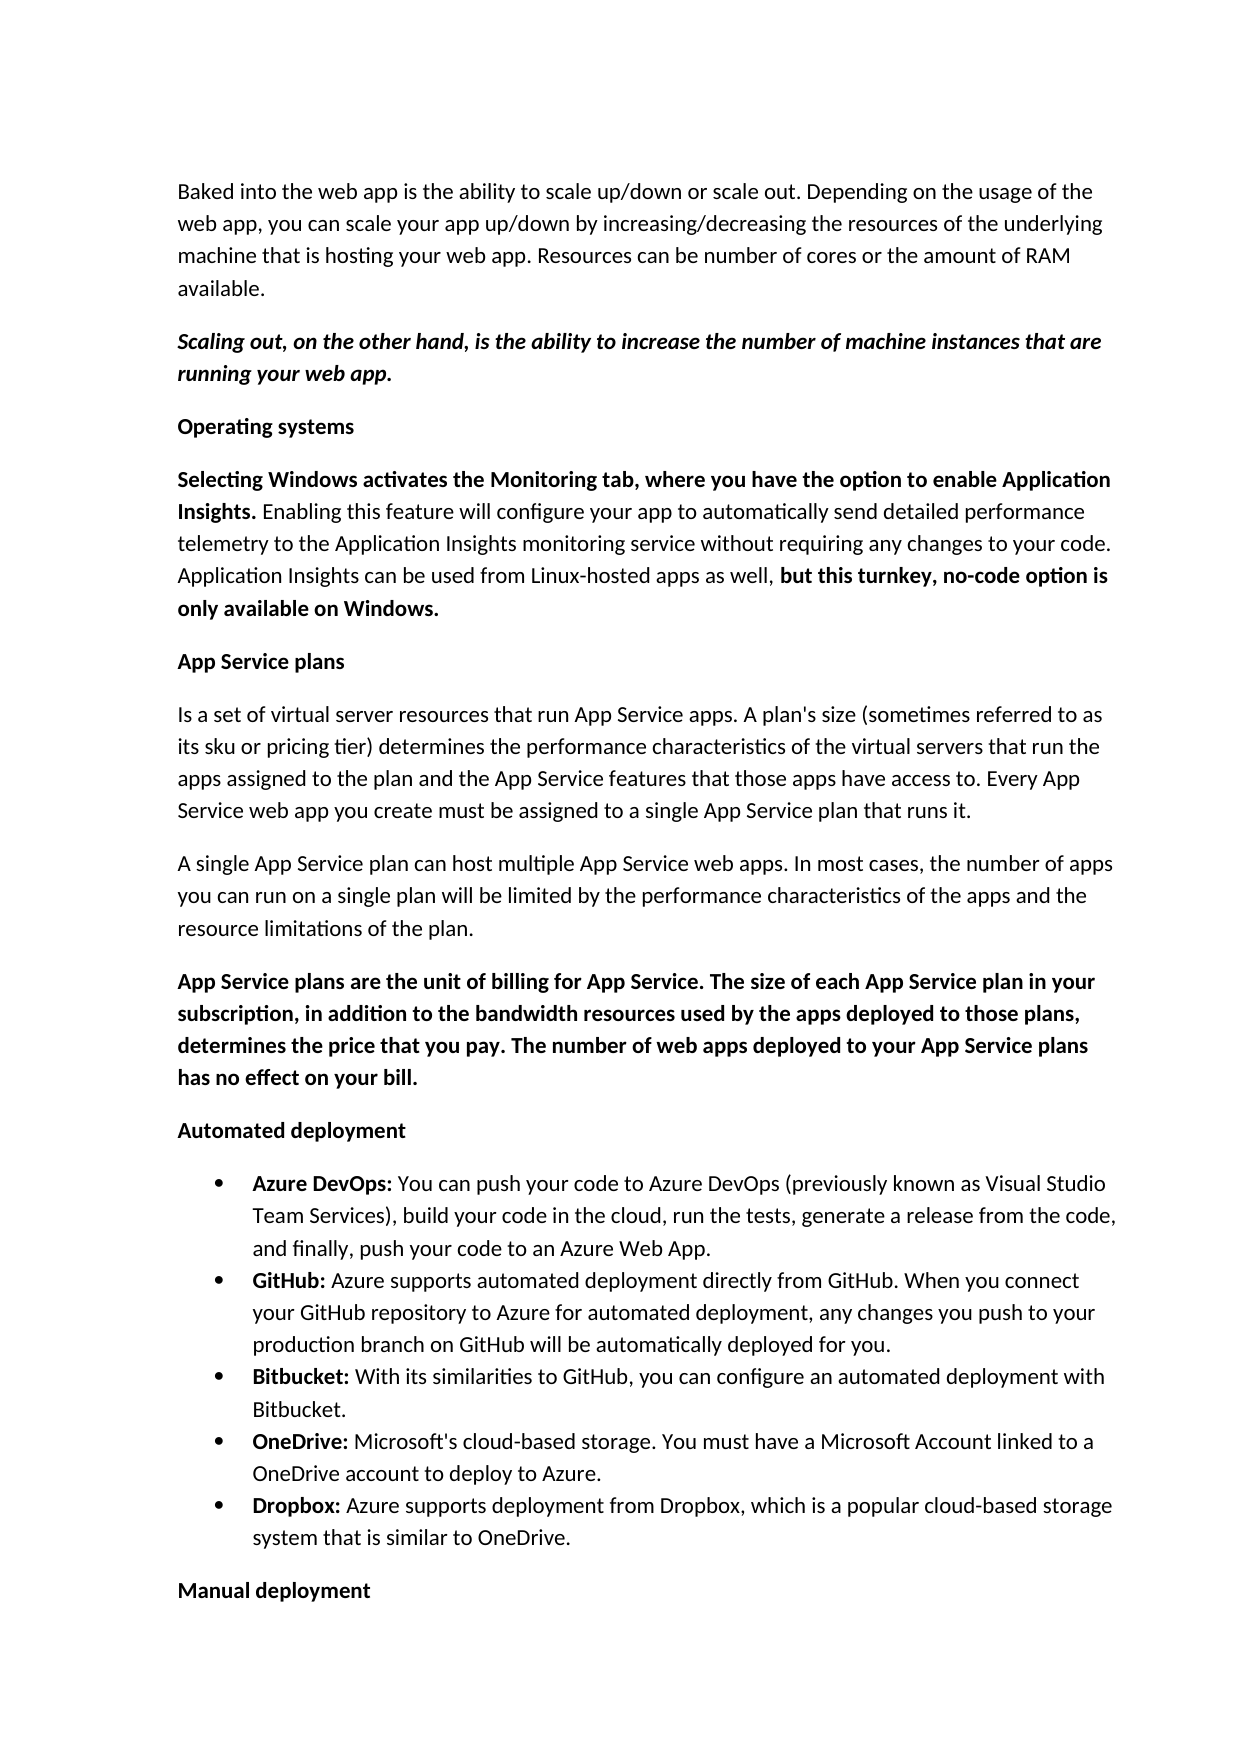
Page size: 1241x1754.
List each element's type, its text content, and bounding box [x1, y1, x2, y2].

text Automated deployment [177, 1116, 1122, 1144]
list GitHub: Azure supports automated deployment directly from GitHub. When you connect your GitHub repository to Azure for automated deployment, any changes you push to your production branch on GitHub will be automatically deployed for you. [215, 1266, 1122, 1358]
text Baked into the web app is the ability to scale up/down or scale out. Depending on the usage of the web app, you can scale your app up/down by increasing/decreasing the resources of the underlying machine that is hosting your web app. Resources can be number of cores or the amount of RAM available. [177, 177, 1122, 302]
text Manual deployment [177, 1576, 1122, 1604]
text Is a set of virtual server resources that run App Service apps. A plan's size (sometimes referred to as its sku or pricing tier) determines the performance characteristics of the virtual servers that run the apps assigned to the plan and the App Service features that those apps have access to. Every App Service web app you create must be assigned to a single App Service plan that runs it. [177, 700, 1122, 824]
list Azure DevOps: You can push your code to Azure DevOps (previously known as Visual Studio Team Services), build your code in the cloud, run the tests, generate a release from the code, and finally, push your code to an Azure Web App. [215, 1169, 1122, 1262]
list Bitbucket: With its similarities to GitHub, you can configure an automated deployment with Bitbucket. [215, 1362, 1122, 1423]
text App Service plans are the unit of billing for App Service. The size of each App Service plan in your subscription, in addition to the bandwidth resources used by the apps deployed to those plans, determines the price that you pay. The number of web apps deployed to your App Service plans has no effect on your bill. [177, 967, 1122, 1091]
text Scaling out, on the other hand, is the ability to increase the number of machine instances that are running your web app. [177, 327, 1122, 387]
text Operating systems [177, 412, 1122, 440]
text A single App Service plan can host multiple App Service web apps. In most cases, the number of apps you can run on a single plan will be limited by the performance characteristics of the apps and the resource limitations of the plan. [177, 849, 1122, 942]
text App Service plans [177, 647, 1122, 675]
text Selecting Windows activates the Monitoring tab, where you have the option to enable Application Insights. Enabling this feature will configure your app to automatically send detailed performance telemetry to the Application Insights monitoring service without requiring any changes to your code. Application Insights can be used from Linux-hosted apps as well, but this turnkey, no-code option is only available on Windows. [177, 465, 1122, 622]
list OneDrive: Microsoft's cloud-based storage. You must have a Microsoft Account linked to a OneDrive account to deploy to Azure. [215, 1427, 1122, 1487]
list Dropbox: Azure supports deployment from Dropbox, which is a popular cloud-based storage system that is similar to OneDrive. [215, 1491, 1122, 1551]
